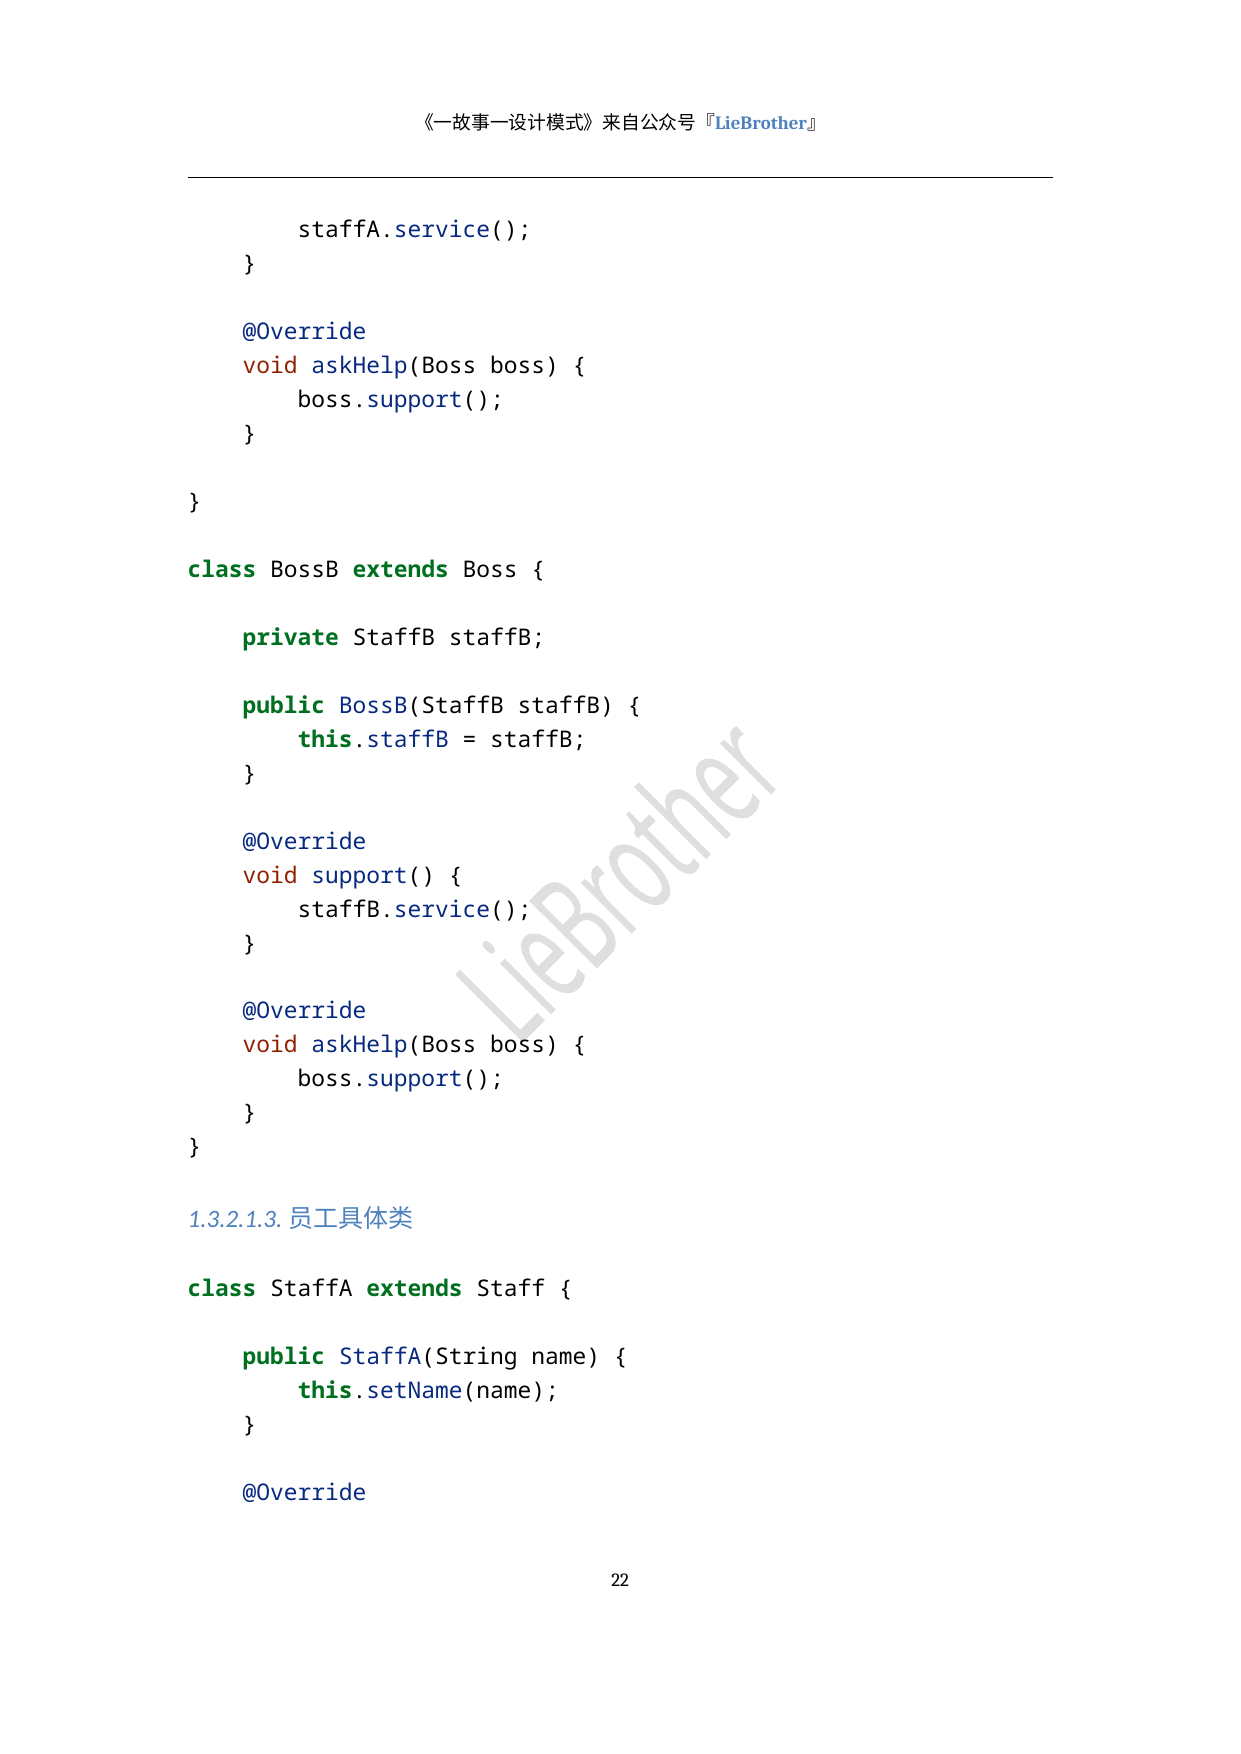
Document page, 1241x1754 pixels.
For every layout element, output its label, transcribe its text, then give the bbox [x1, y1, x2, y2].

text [187, 212, 1053, 1163]
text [187, 1270, 1053, 1508]
subtitle 1.3.2.1.3. 员工具体类 [187, 1184, 1053, 1252]
